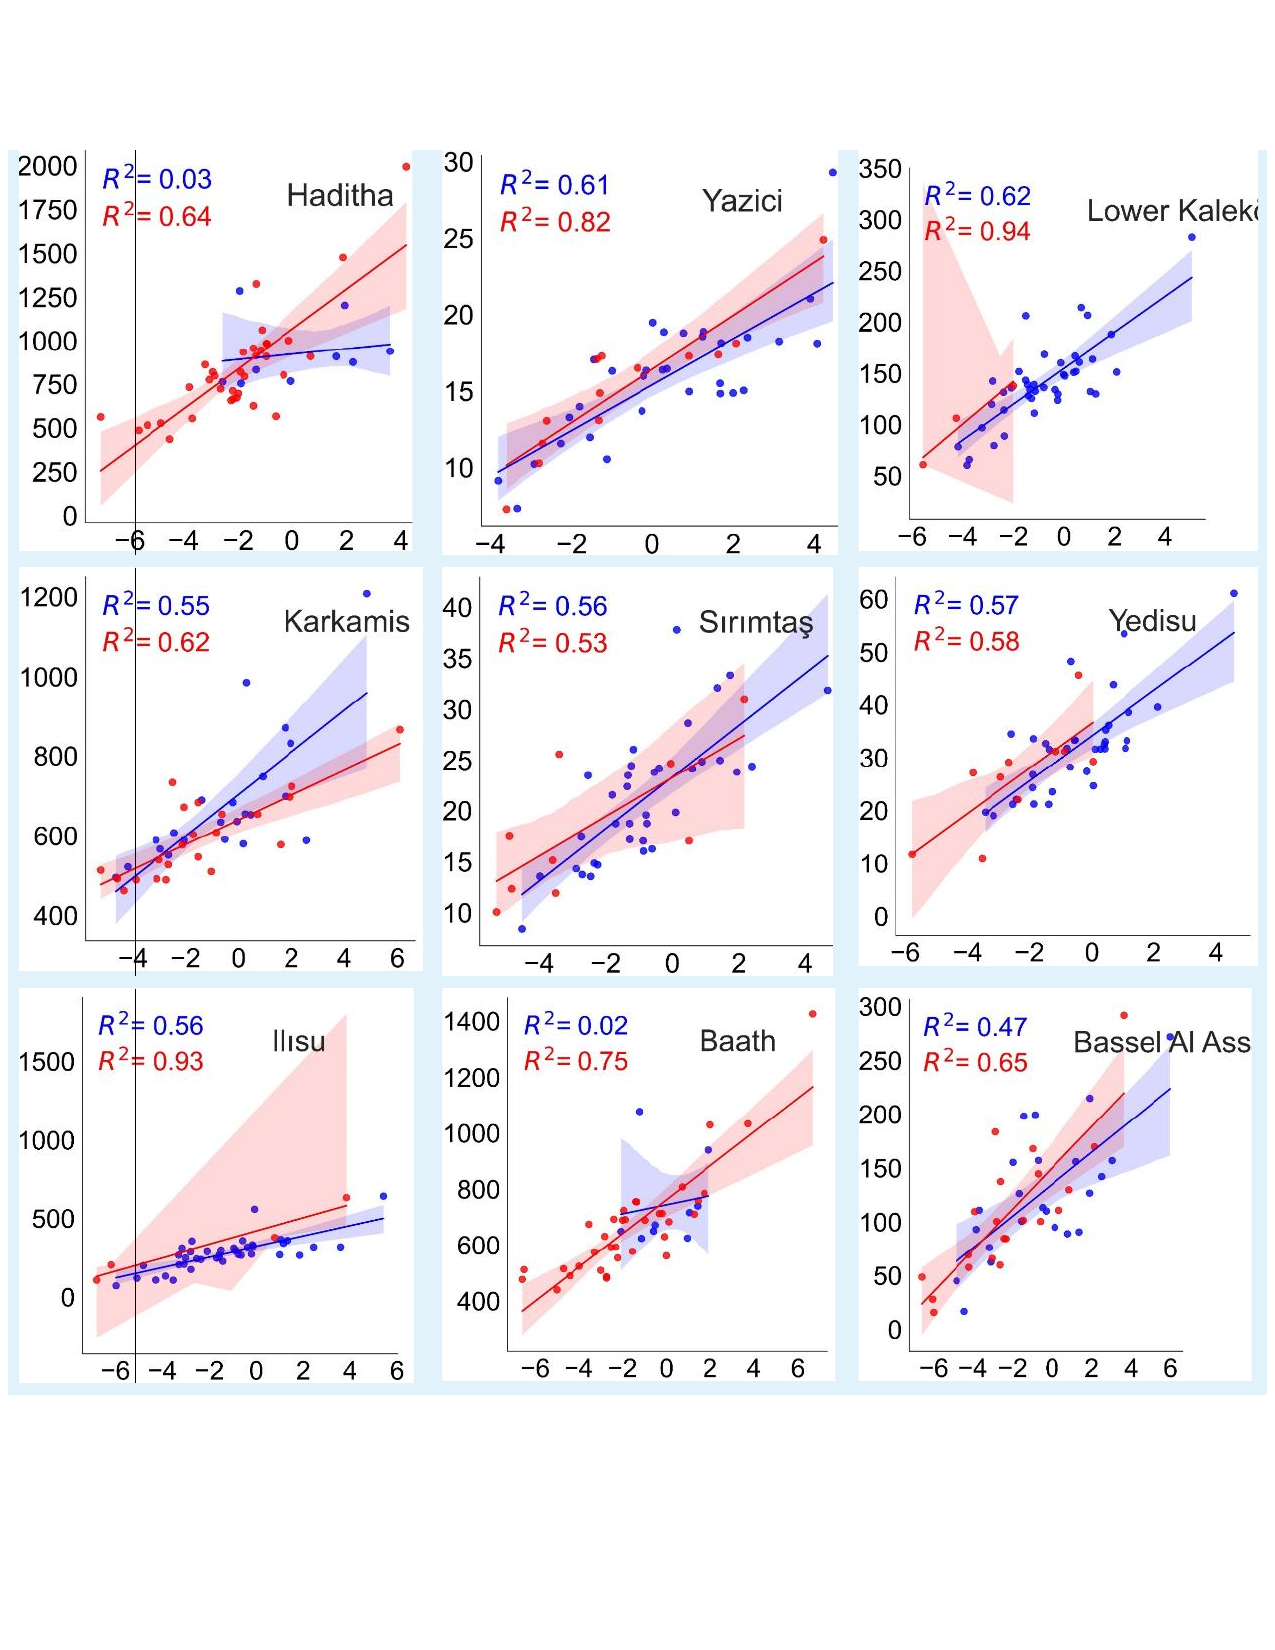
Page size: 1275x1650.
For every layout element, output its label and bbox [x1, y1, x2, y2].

picture [442, 567, 833, 976]
picture [136, 988, 414, 1383]
picture [19, 988, 135, 1383]
picture [19, 567, 135, 971]
picture [442, 150, 839, 555]
picture [858, 988, 1252, 1381]
picture [136, 567, 423, 971]
picture [136, 150, 413, 551]
picture [858, 150, 1259, 551]
picture [19, 150, 135, 551]
picture [442, 988, 836, 1381]
picture [858, 567, 1259, 966]
